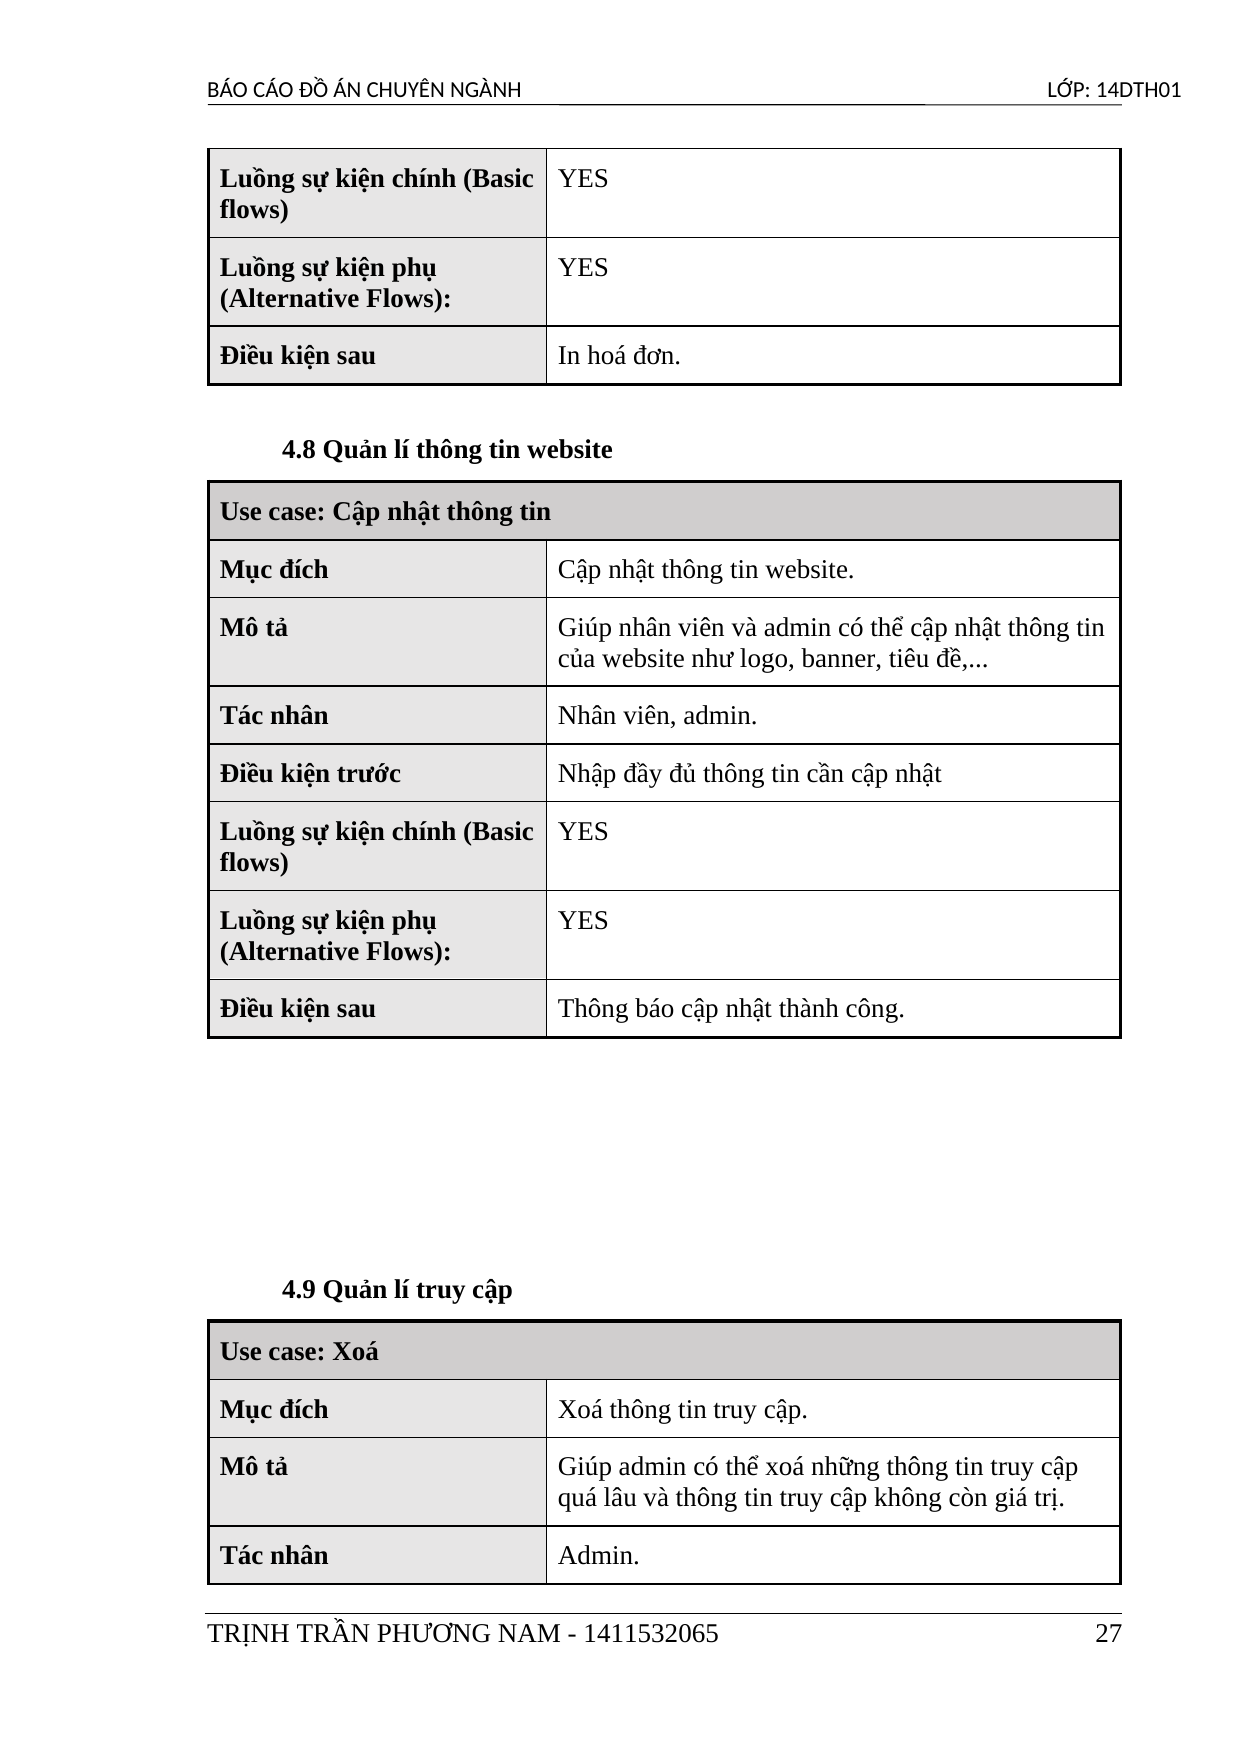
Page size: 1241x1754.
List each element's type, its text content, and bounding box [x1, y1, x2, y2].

table_header Use case: Xoá [210, 1323, 1119, 1379]
table_cell Nhân viên, admin. [547, 687, 1119, 743]
table_cell Luồng sự kiện phụ (Alternative Flows): [210, 238, 546, 325]
table_cell Xoá thông tin truy cập. [547, 1380, 1119, 1436]
table_cell Tác nhân [210, 687, 546, 743]
table_cell YES [547, 149, 1119, 237]
table_cell Mô tả [210, 598, 546, 685]
table_cell YES [547, 802, 1119, 890]
table_cell Thông báo cập nhật thành công. [547, 980, 1119, 1036]
table_cell Điều kiện sau [210, 980, 546, 1036]
table_cell In hoá đơn. [547, 327, 1119, 383]
table_cell Luồng sự kiện phụ (Alternative Flows): [210, 891, 546, 978]
table_cell Mục đích [210, 541, 546, 597]
table_cell Mô tả [210, 1438, 546, 1525]
table_cell Mục đích [210, 1380, 546, 1436]
table_cell Giúp nhân viên và admin có thể cập nhật thông tin của website như logo, banner, tiêu đề,... [547, 598, 1119, 685]
list Quản lí thông tin website [282, 433, 1122, 464]
table_cell Nhập đầy đủ thông tin cần cập nhật [547, 745, 1119, 801]
table_cell Admin. [547, 1527, 1119, 1583]
list Quản lí truy cập [282, 1273, 1122, 1304]
table_cell Luồng sự kiện chính (Basic flows) [210, 802, 546, 890]
table_cell Luồng sự kiện chính (Basic flows) [210, 149, 546, 237]
table_cell Tác nhân [210, 1527, 546, 1583]
table_header Use case: Cập nhật thông tin [210, 483, 1119, 539]
table_cell Cập nhật thông tin website. [547, 541, 1119, 597]
table_cell YES [547, 238, 1119, 325]
table_cell Điều kiện trước [210, 745, 546, 801]
table_cell Giúp admin có thể xoá những thông tin truy cập quá lâu và thông tin truy cập không còn giá trị. [547, 1438, 1119, 1525]
table_cell Điều kiện sau [210, 327, 546, 383]
table_cell YES [547, 891, 1119, 978]
